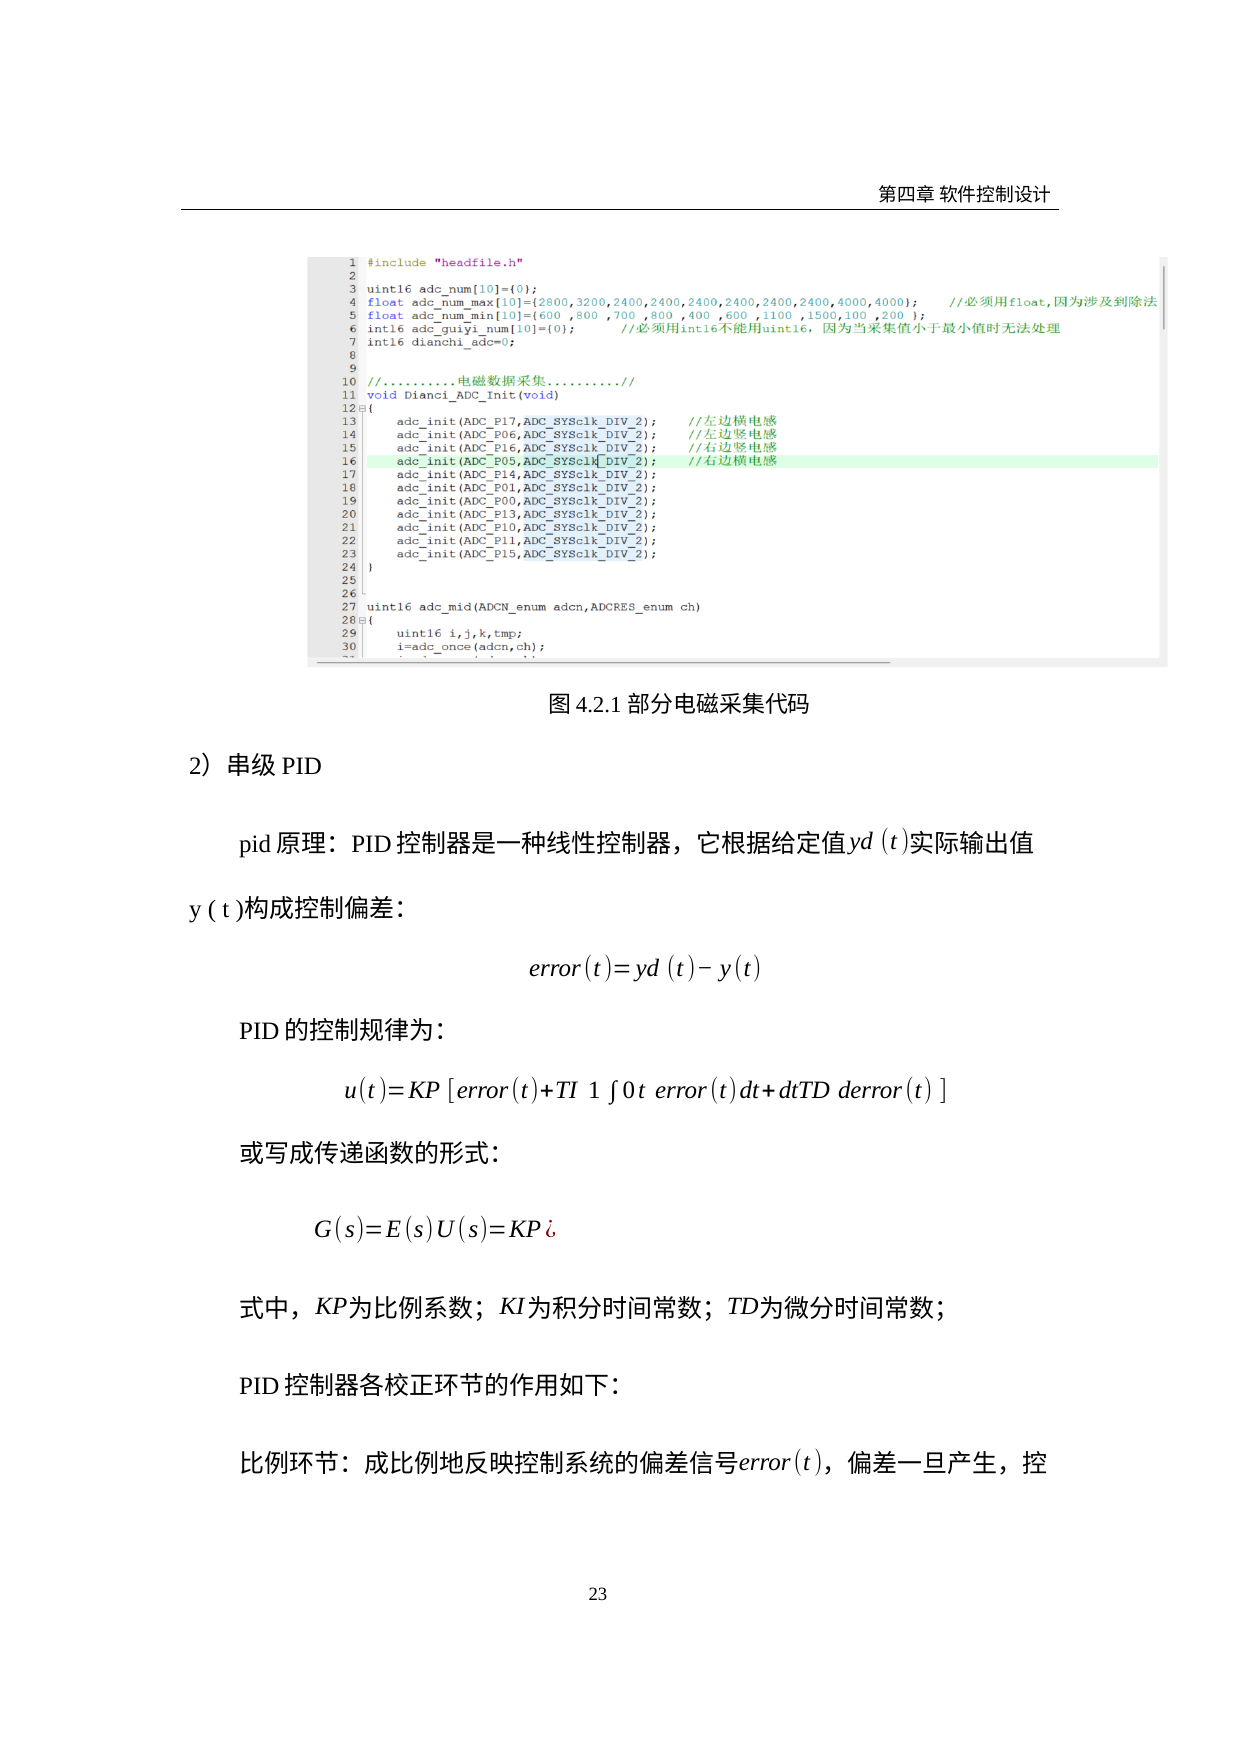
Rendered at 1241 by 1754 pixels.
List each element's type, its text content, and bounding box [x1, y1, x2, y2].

list pid原理：PID控制器是一种线性控制器，它根据给定值实际输出值y ( t )构成控制偏差： [189, 809, 1051, 939]
list 串级PID [189, 731, 1051, 796]
list 式中，为比例系数；为积分时间常数；为微分时间常数； [189, 1274, 1051, 1339]
text 图4.2.1 部分电磁采集代码 [189, 686, 1051, 719]
list PID控制器各校正环节的作用如下： [189, 1351, 1051, 1416]
picture [307, 257, 1168, 667]
list PID的控制规律为： [189, 996, 1051, 1061]
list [189, 1429, 1051, 1494]
list 或写成传递函数的形式： [189, 1119, 1051, 1184]
